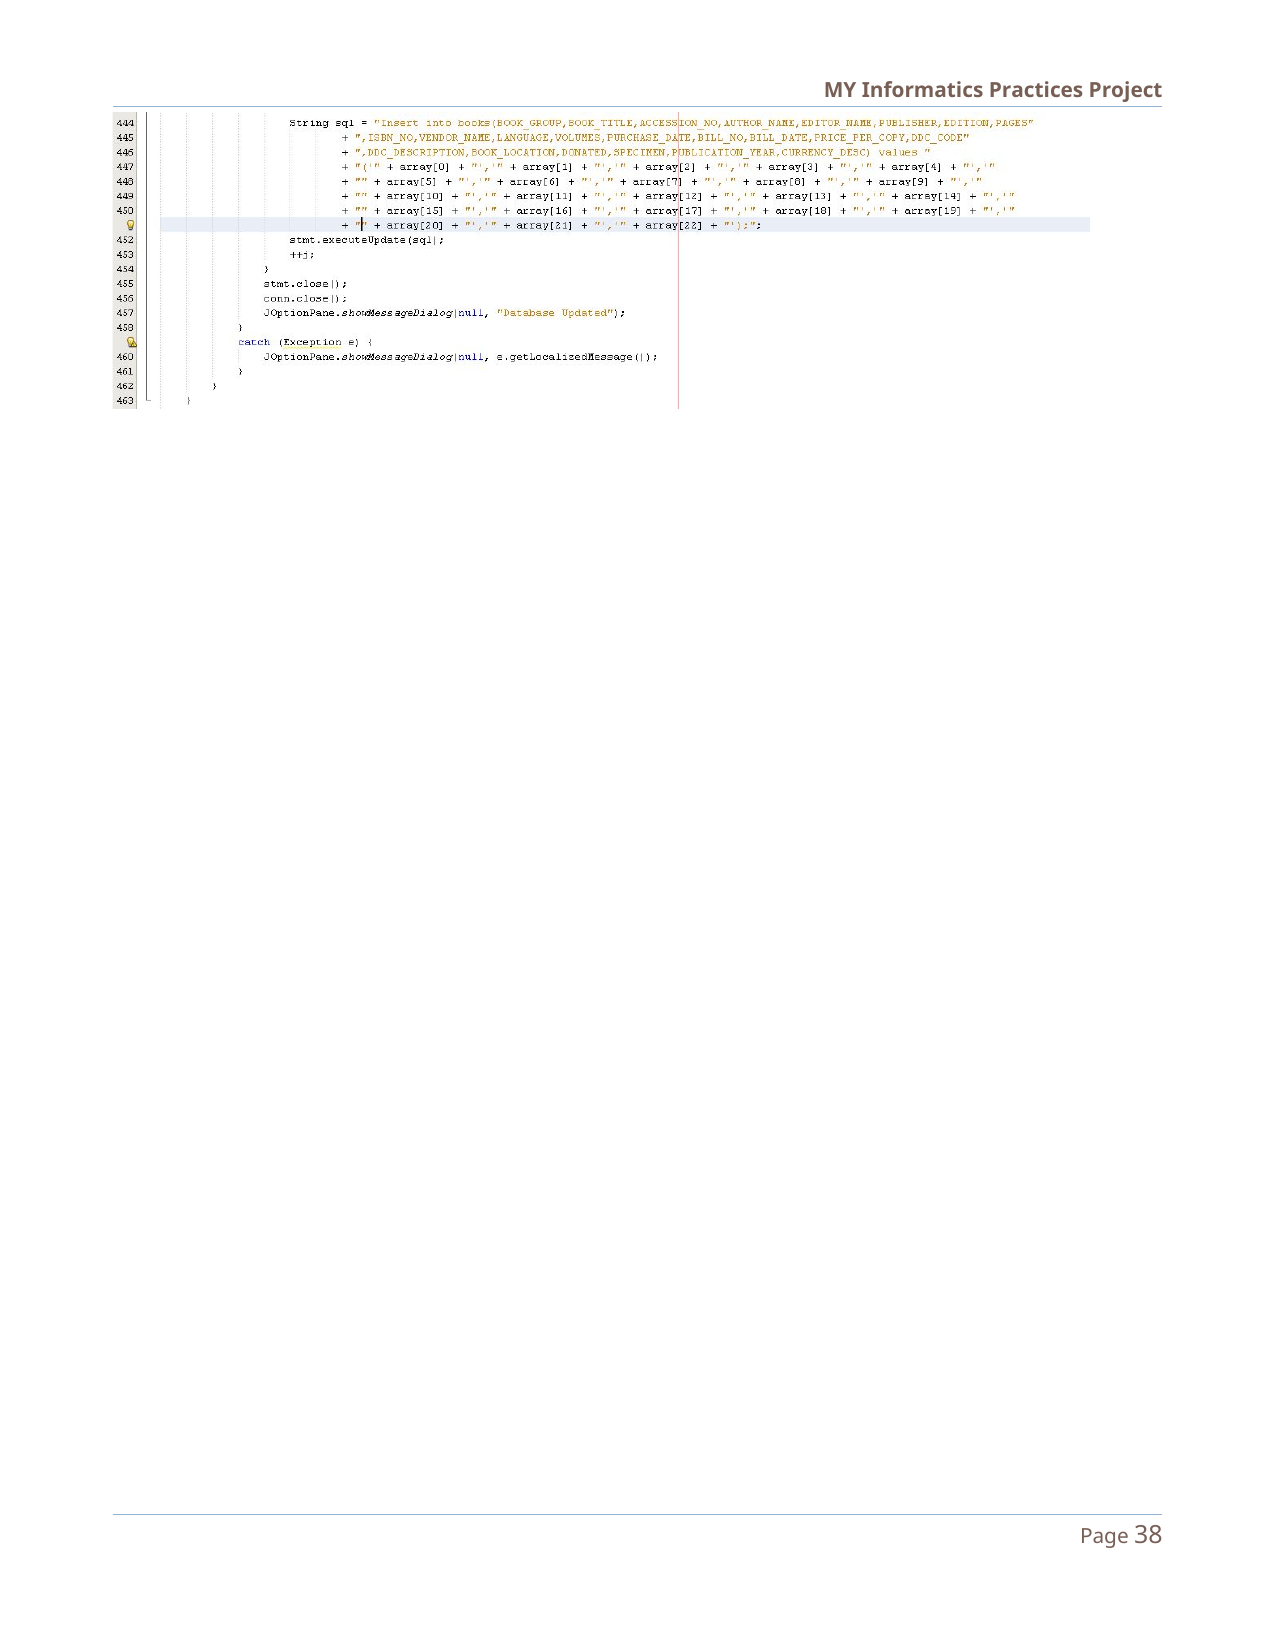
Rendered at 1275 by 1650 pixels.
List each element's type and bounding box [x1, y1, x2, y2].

picture [112, 112, 1091, 409]
